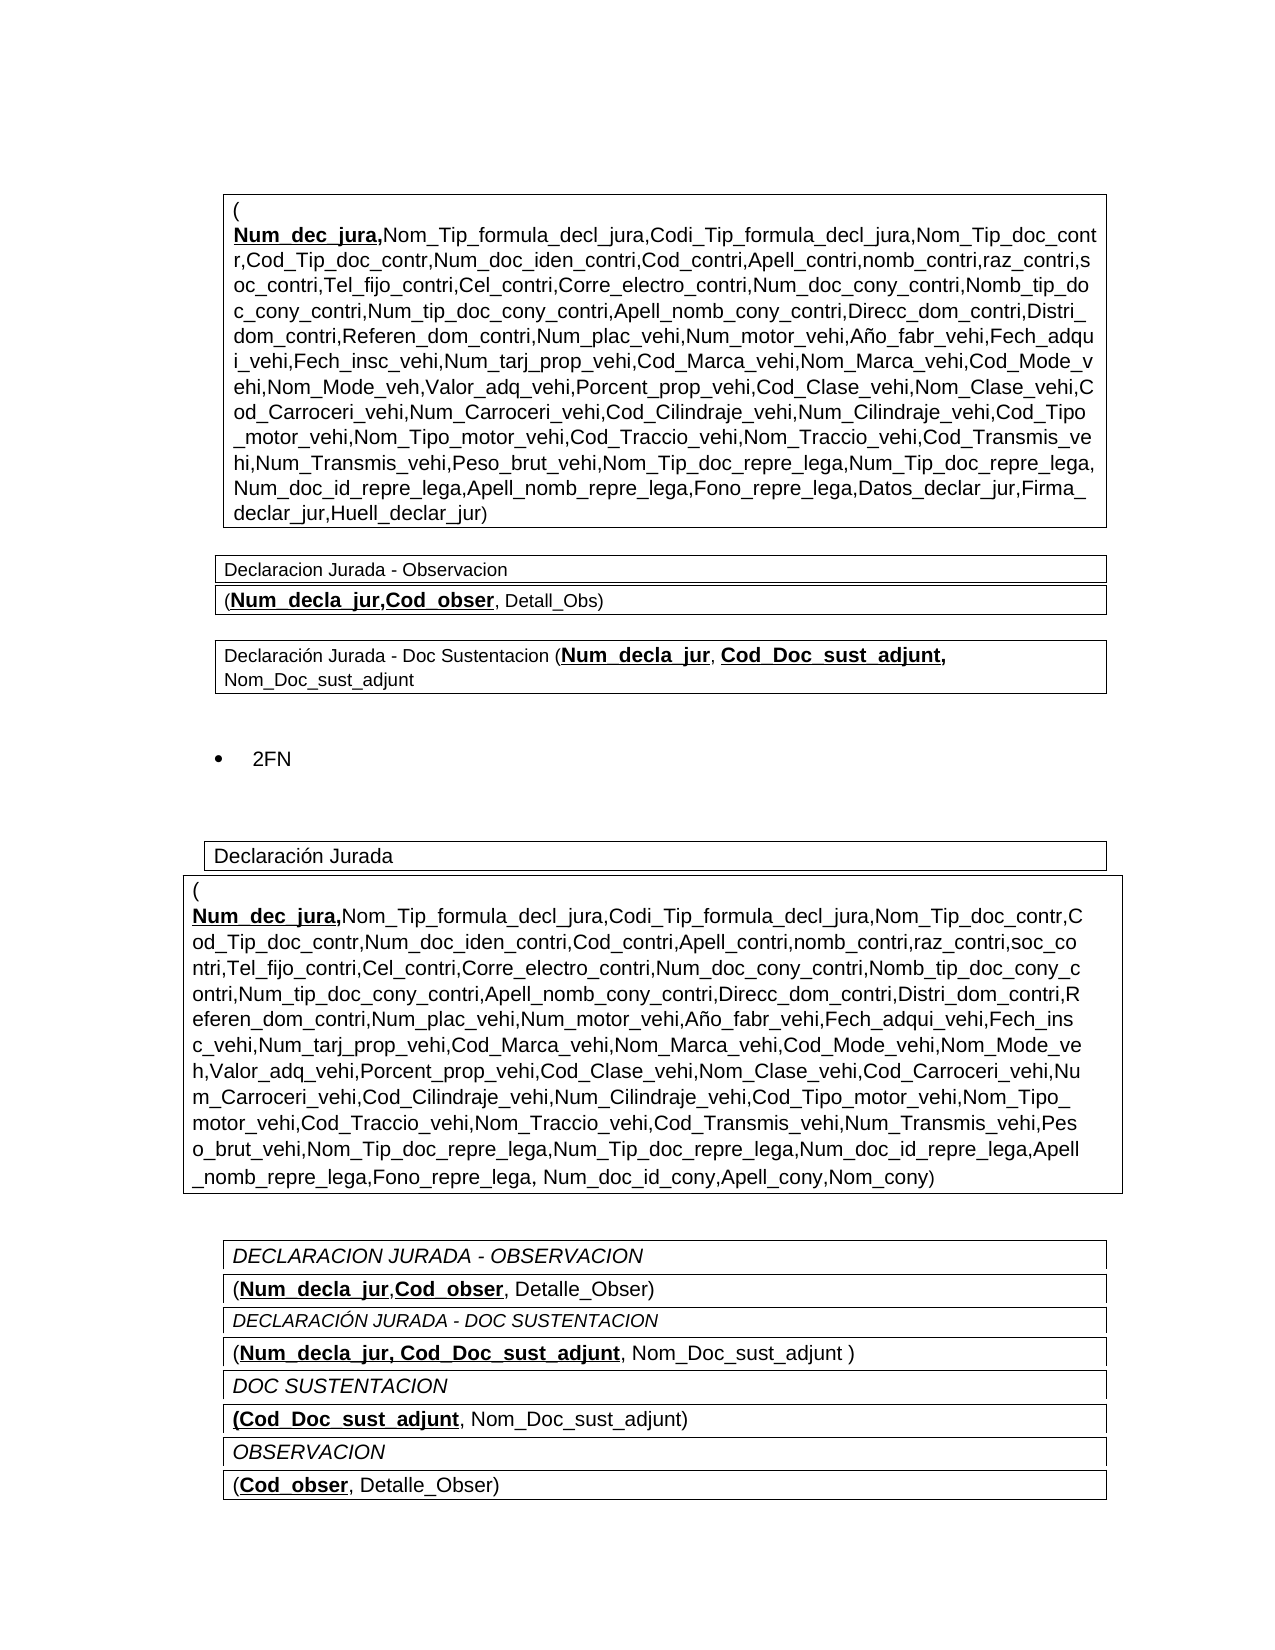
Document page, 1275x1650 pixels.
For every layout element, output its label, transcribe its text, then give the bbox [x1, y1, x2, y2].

list Declaración Jurada - Doc Sustentacion (Num_decla_jur, Cod_Doc_sust_adjunt, Nom_Doc_sust_adjunt [216, 641, 1106, 693]
text (Num_dec_jura,Nom_Tip_formula_decl_jura,Codi_Tip_formula_decl_jura,Nom_Tip_doc_contr,Cod_Tip_doc_contr,Num_doc_iden_contri,Cod_contri,Apell_contri,nomb_contri,raz_contri,soc_contri,Tel_fijo_contri,Cel_contri,Corre_electro_contri,Num_doc_cony_contri,Nomb_tip_doc_cony_contri,Num_tip_doc_cony_contri,Apell_nomb_cony_contri,Direcc_dom_contri,Distri_dom_contri,Referen_dom_contri,Num_plac_vehi,Num_motor_vehi,Año_fabr_vehi,Fech_adqui_vehi,Fech_insc_vehi,Num_tarj_prop_vehi,Cod_Marca_vehi,Nom_Marca_vehi,Cod_Mode_vehi,Nom_Mode_veh,Valor_adq_vehi,Porcent_prop_vehi,Cod_Clase_vehi,Nom_Clase_vehi,Cod_Carroceri_vehi,Num_Carroceri_vehi,Cod_Cilindraje_vehi,Num_Cilindraje_vehi,Cod_Tipo_motor_vehi,Nom_Tipo_motor_vehi,Cod_Traccio_vehi,Nom_Traccio_vehi,Cod_Transmis_vehi,Num_Transmis_vehi,Peso_brut_vehi,Nom_Tip_doc_repre_lega,Num_Tip_doc_repre_lega,Num_doc_id_repre_lega,Apell_nomb_repre_lega,Fono_repre_lega,Datos_declar_jur,Firma_declar_jur,Huell_declar_jur) [224, 195, 1106, 527]
text OBSERVACION [224, 1438, 1106, 1466]
text (Num_decla_jur,Cod_obser, Detalle_Obser) [224, 1275, 1106, 1303]
text Declaración Jurada [205, 842, 1106, 870]
list 2FN [215, 747, 1098, 771]
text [224, 1338, 1106, 1366]
list (Num_decla_jur,Cod_obser, Detall_Obs) [216, 586, 1106, 614]
text DOC SUSTENTACION [224, 1371, 1106, 1399]
text DECLARACIÓN JURADA - DOC SUSTENTACION [224, 1308, 1106, 1333]
text (Cod_Doc_sust_adjunt, Nom_Doc_sust_adjunt) [224, 1405, 1106, 1433]
text DECLARACION JURADA - OBSERVACION [224, 1241, 1106, 1269]
list (Num_dec_jura,Nom_Tip_formula_decl_jura,Codi_Tip_formula_decl_jura,Nom_Tip_doc_contr,Cod_Tip_doc_contr,Num_doc_iden_contri,Cod_contri,Apell_contri,nomb_contri,raz_contri,soc_contri,Tel_fijo_contri,Cel_contri,Corre_electro_contri,Num_doc_cony_contri,Nomb_tip_doc_cony_contri,Num_tip_doc_cony_contri,Apell_nomb_cony_contri,Direcc_dom_contri,Distri_dom_contri,Referen_dom_contri,Num_plac_vehi,Num_motor_vehi,Año_fabr_vehi,Fech_adqui_vehi,Fech_insc_vehi,Num_tarj_prop_vehi,Cod_Marca_vehi,Nom_Marca_vehi,Cod_Mode_vehi,Nom_Mode_veh,Valor_adq_vehi,Porcent_prop_vehi,Cod_Clase_vehi,Nom_Clase_vehi,Cod_Carroceri_vehi,Num_Carroceri_vehi,Cod_Cilindraje_vehi,Num_Cilindraje_vehi,Cod_Tipo_motor_vehi,Nom_Tipo_motor_vehi,Cod_Traccio_vehi,Nom_Traccio_vehi,Cod_Transmis_vehi,Num_Transmis_vehi,Peso_brut_vehi,Nom_Tip_doc_repre_lega,Num_Tip_doc_repre_lega,Num_doc_id_repre_lega,Apell_nomb_repre_lega,Fono_repre_lega, Num_doc_id_cony,Apell_cony,Nom_cony) [184, 876, 1122, 1193]
list Declaracion Jurada - Observacion [216, 556, 1106, 582]
text (Cod_obser, Detalle_Obser) [224, 1471, 1106, 1499]
